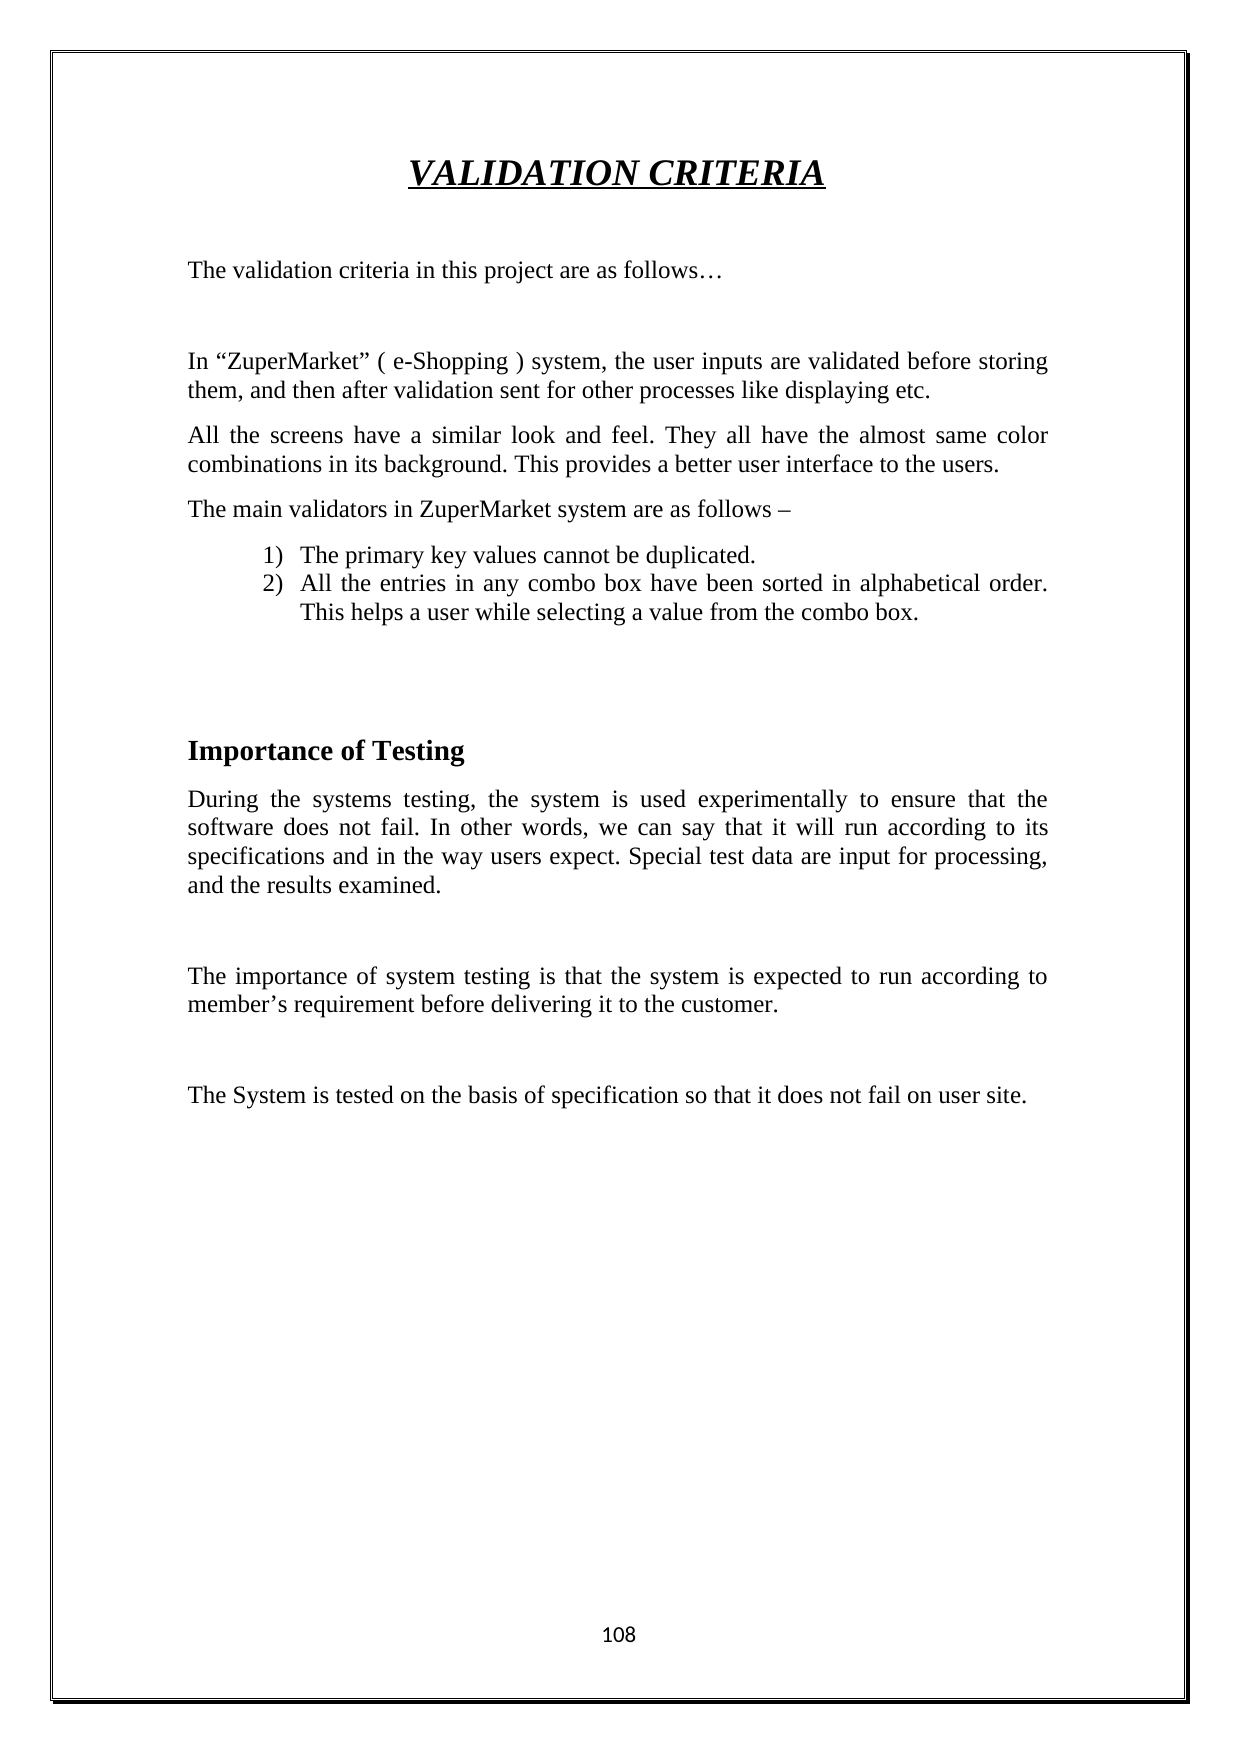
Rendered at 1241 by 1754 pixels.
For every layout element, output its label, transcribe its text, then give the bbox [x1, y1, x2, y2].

text The validation criteria in this project are as follows… [187, 255, 1049, 284]
text In “ZuperMarket” ( e-Shopping ) system, the user inputs are validated before storing them, and then after validation sent for other processes like displaying etc. [187, 346, 1049, 403]
text The importance of system testing is that the system is expected to run according to member’s requirement before delivering it to the customer. [187, 961, 1049, 1018]
list The primary key values cannot be duplicated. [262, 540, 1049, 568]
list All the entries in any combo box have been sorted in alphabetical order. This helps a user while selecting a value from the combo box. [262, 568, 1049, 626]
text The System is tested on the basis of specification so that it does not fail on user site. [187, 1080, 1049, 1109]
text VALIDATION CRITERIA [187, 150, 1049, 193]
text During the systems testing, the system is used experimentally to ensure that the software does not fail. In other words, we can say that it will run according to its specifications and in the way users expect. Special test data are input for processing, and the results examined. [187, 784, 1049, 899]
text Importance of Testing [187, 733, 1049, 767]
text The main validators in ZuperMarket system are as follows – [187, 494, 1049, 523]
text All the screens have a similar look and feel. They all have the almost same color combinations in its background. This provides a better user interface to the users. [187, 420, 1049, 478]
